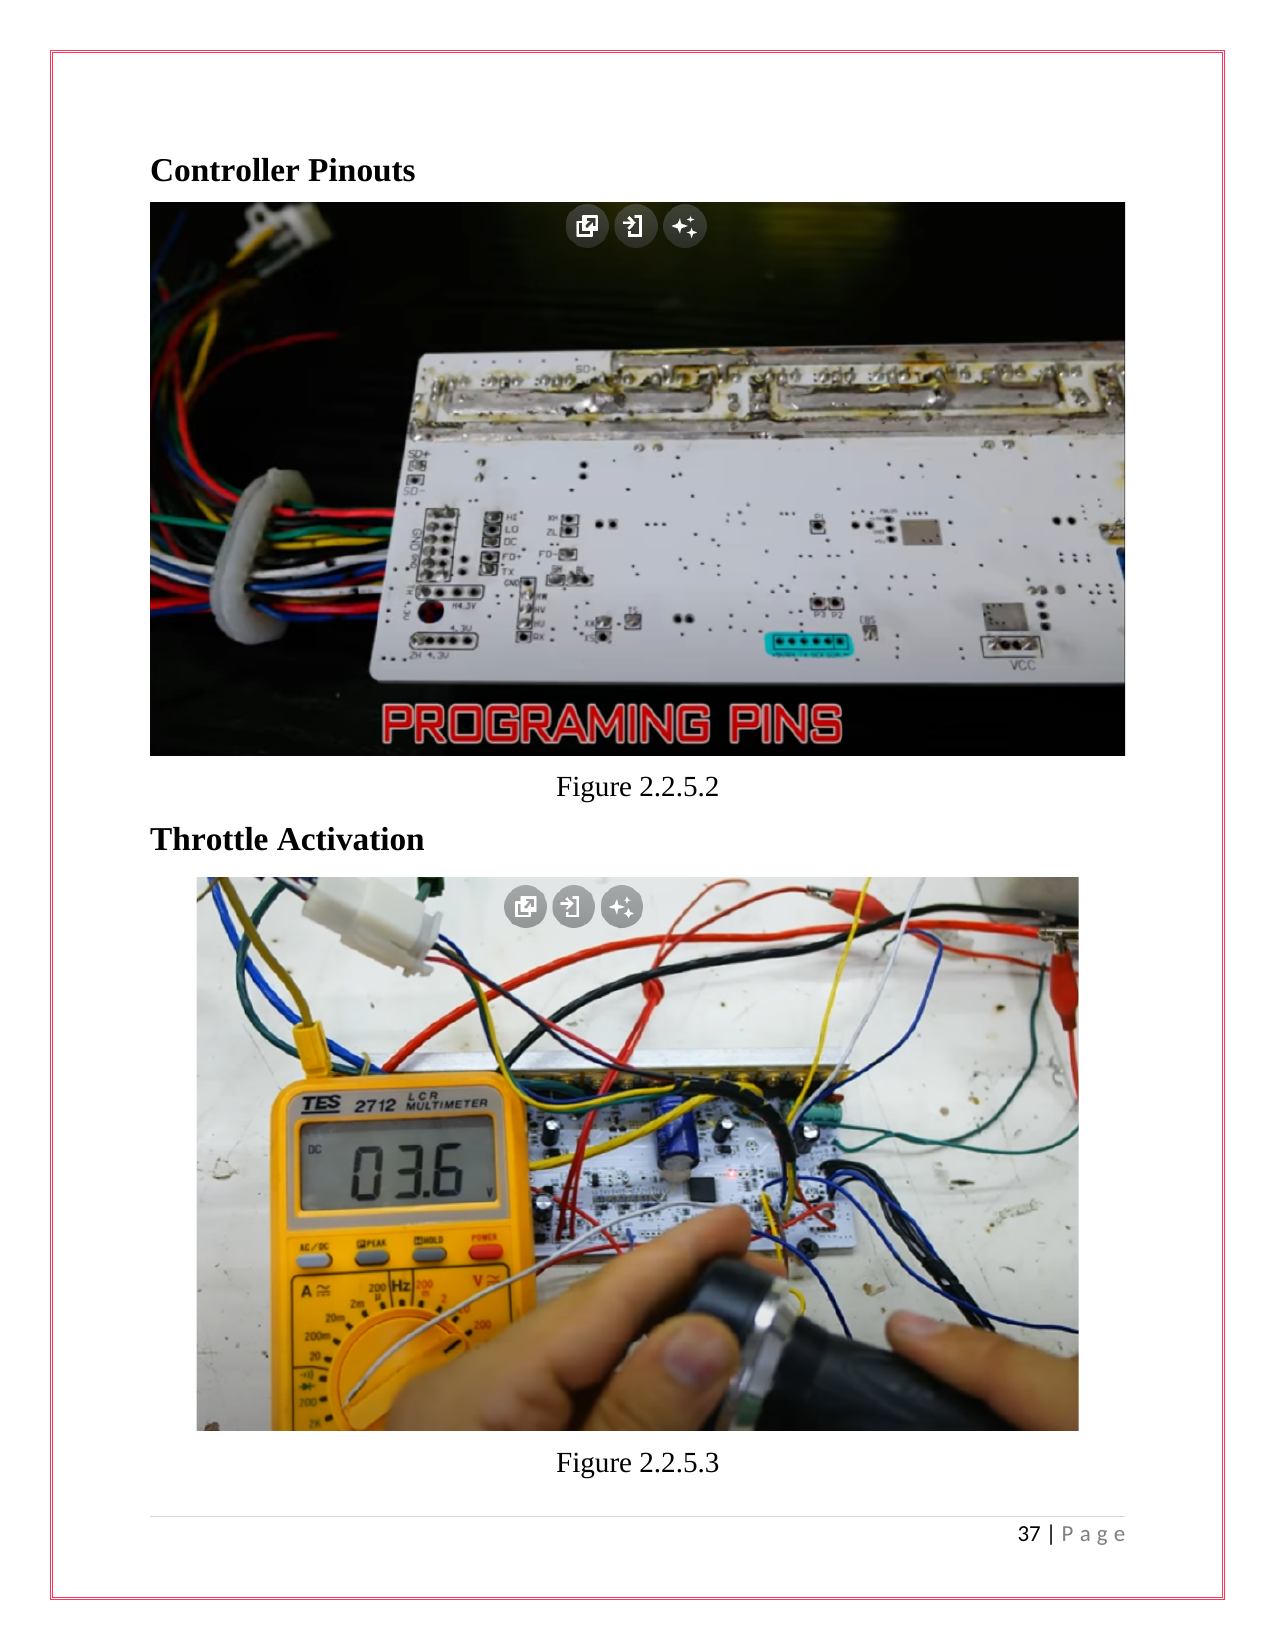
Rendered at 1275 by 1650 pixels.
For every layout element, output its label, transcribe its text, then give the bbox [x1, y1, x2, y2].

picture [196, 877, 1079, 1431]
text Figure 2.2.5.3 [150, 1445, 1125, 1478]
text Throttle Activation [150, 819, 1125, 858]
picture [150, 202, 1125, 756]
text Figure 2.2.5.2 [150, 769, 1125, 803]
text Controller Pinouts [150, 150, 1125, 202]
